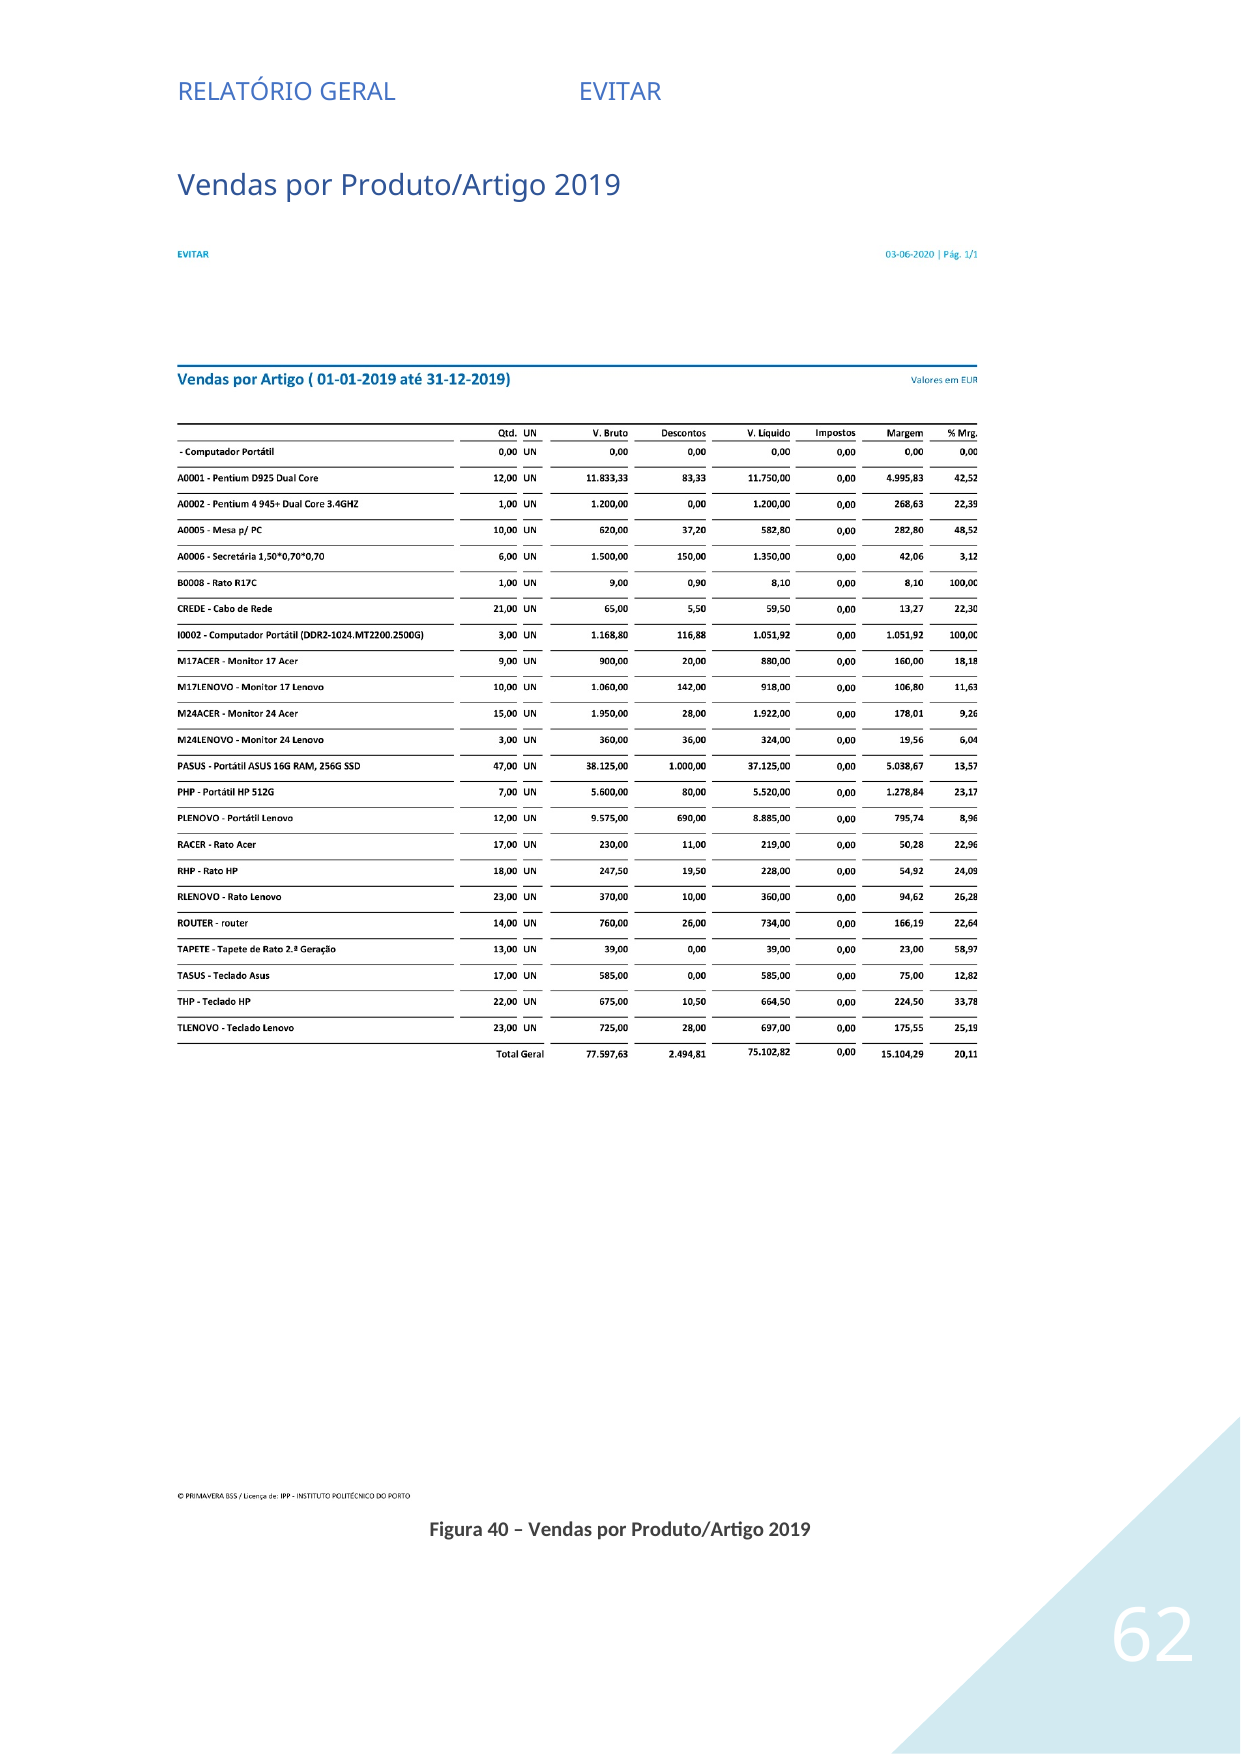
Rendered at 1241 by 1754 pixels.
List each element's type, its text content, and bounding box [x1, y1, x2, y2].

subtitle Vendas por Produto/Artigo 2019 [177, 164, 1063, 204]
picture [177, 245, 978, 1502]
